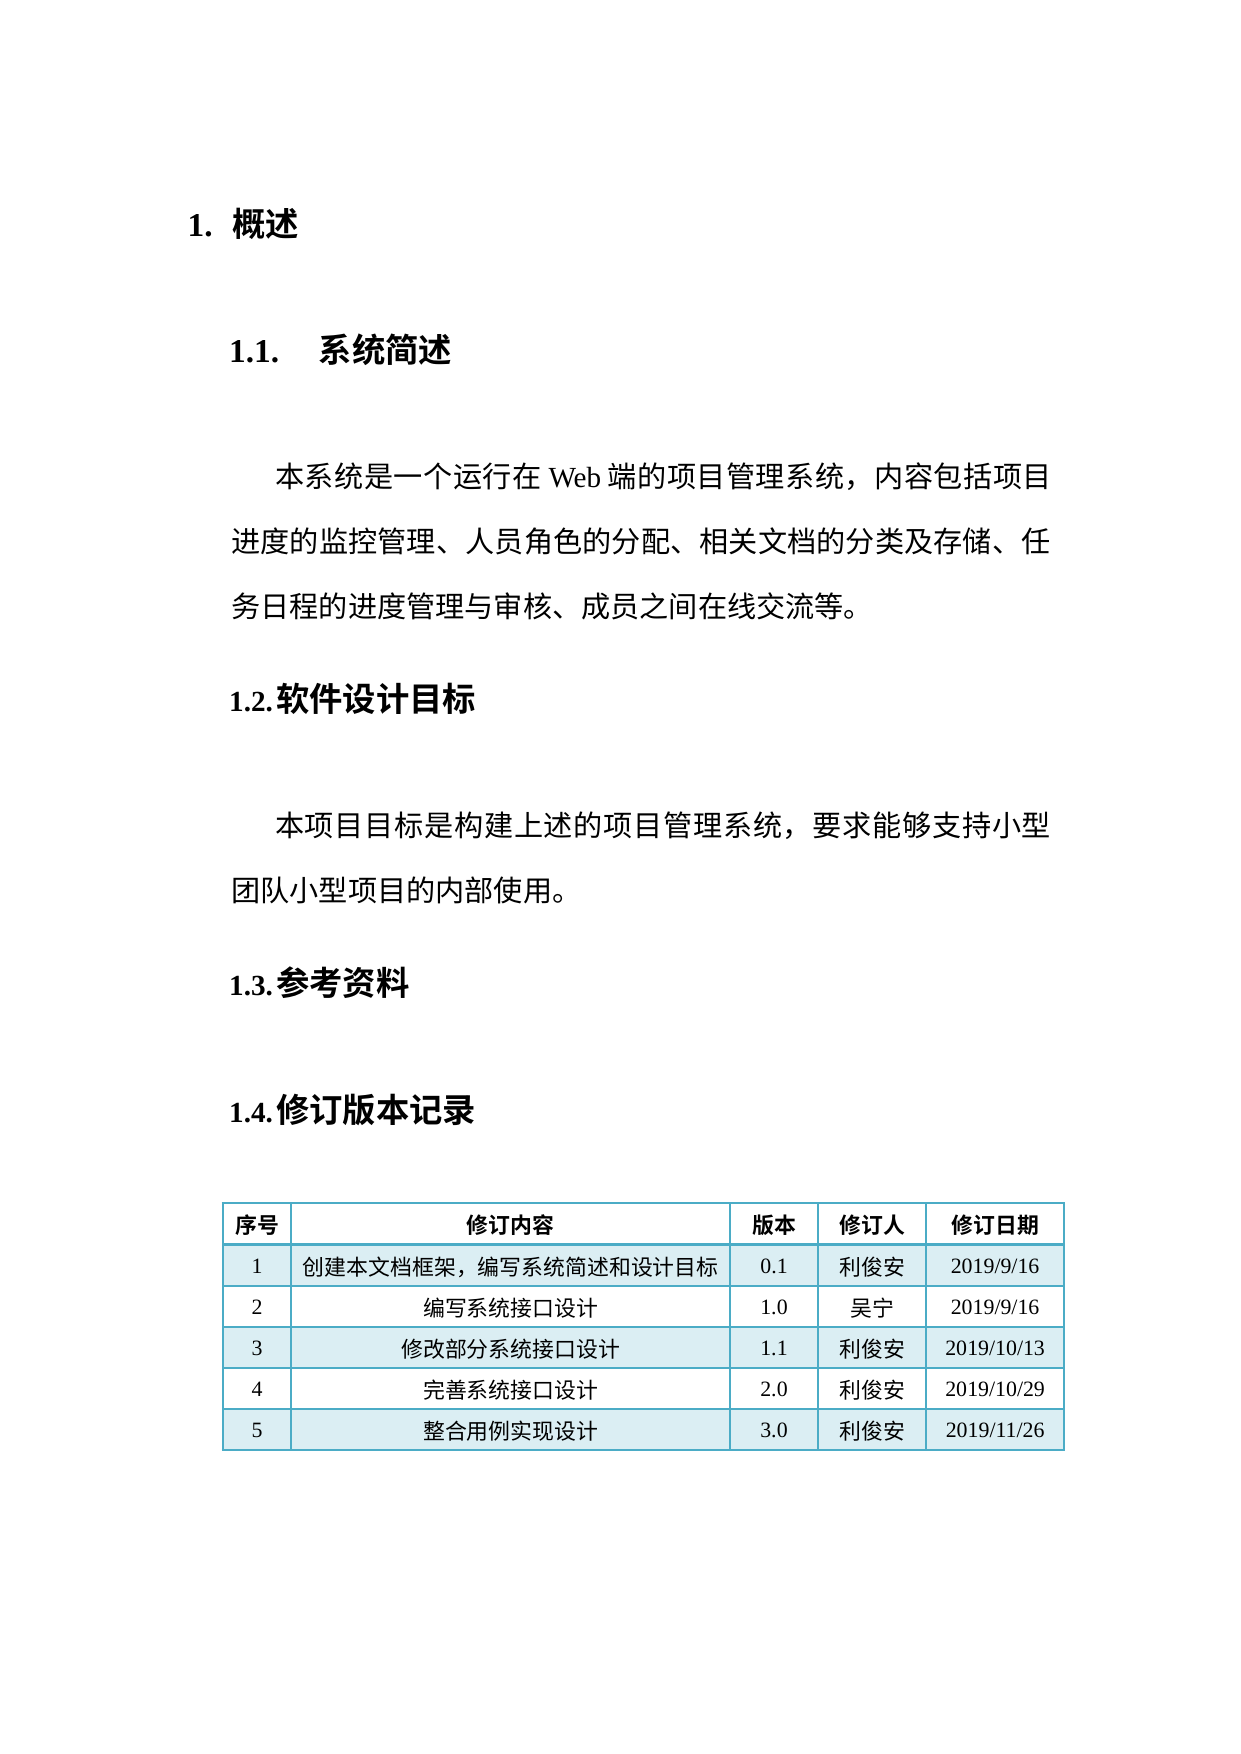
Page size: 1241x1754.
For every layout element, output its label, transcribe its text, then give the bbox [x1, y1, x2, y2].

table_cell 编写系统接口设计 [292, 1287, 729, 1326]
table_cell 3.0 [731, 1410, 817, 1449]
subtitle 参考资料 [229, 948, 1053, 1013]
table_cell 2019/11/26 [927, 1410, 1063, 1449]
table_header 修订日期 [927, 1204, 1063, 1243]
table_cell 修改部分系统接口设计 [292, 1328, 729, 1367]
table_cell 2.0 [731, 1369, 817, 1408]
table_header 版本 [731, 1204, 817, 1243]
subtitle 修订版本记录 [229, 1075, 1053, 1140]
table_cell 4 [224, 1369, 290, 1408]
table_header 修订内容 [292, 1204, 729, 1243]
subtitle 软件设计目标 [229, 665, 1053, 730]
table_cell 利俊安 [819, 1246, 925, 1285]
table_cell 利俊安 [819, 1369, 925, 1408]
table_header 修订人 [819, 1204, 925, 1243]
table_cell 整合用例实现设计 [292, 1410, 729, 1449]
text 本项目目标是构建上述的项目管理系统，要求能够支持小型团队小型项目的内部使用。 [231, 791, 1053, 921]
table_cell 1 [224, 1246, 290, 1285]
table_cell 0.1 [731, 1246, 817, 1285]
table_cell 创建本文档框架，编写系统简述和设计目标 [292, 1246, 729, 1285]
table_cell 利俊安 [819, 1410, 925, 1449]
table_cell 3 [224, 1328, 290, 1367]
table_cell 1.1 [731, 1328, 817, 1367]
table_cell 利俊安 [819, 1328, 925, 1367]
table_cell 5 [224, 1410, 290, 1449]
subtitle 系统简述 [229, 316, 1053, 381]
text 本系统是一个运行在Web端的项目管理系统，内容包括项目进度的监控管理、人员角色的分配、相关文档的分类及存储、任务日程的进度管理与审核、成员之间在线交流等。 [231, 443, 1053, 638]
table_cell 完善系统接口设计 [292, 1369, 729, 1408]
subtitle 概述 [187, 189, 1053, 254]
table_cell 2019/9/16 [927, 1246, 1063, 1285]
table_header 序号 [224, 1204, 290, 1243]
table_cell 2019/9/16 [927, 1287, 1063, 1326]
table_cell 2019/10/29 [927, 1369, 1063, 1408]
table_cell 1.0 [731, 1287, 817, 1326]
table_cell 2 [224, 1287, 290, 1326]
table_cell 吴宁 [819, 1287, 925, 1326]
table_cell 2019/10/13 [927, 1328, 1063, 1367]
